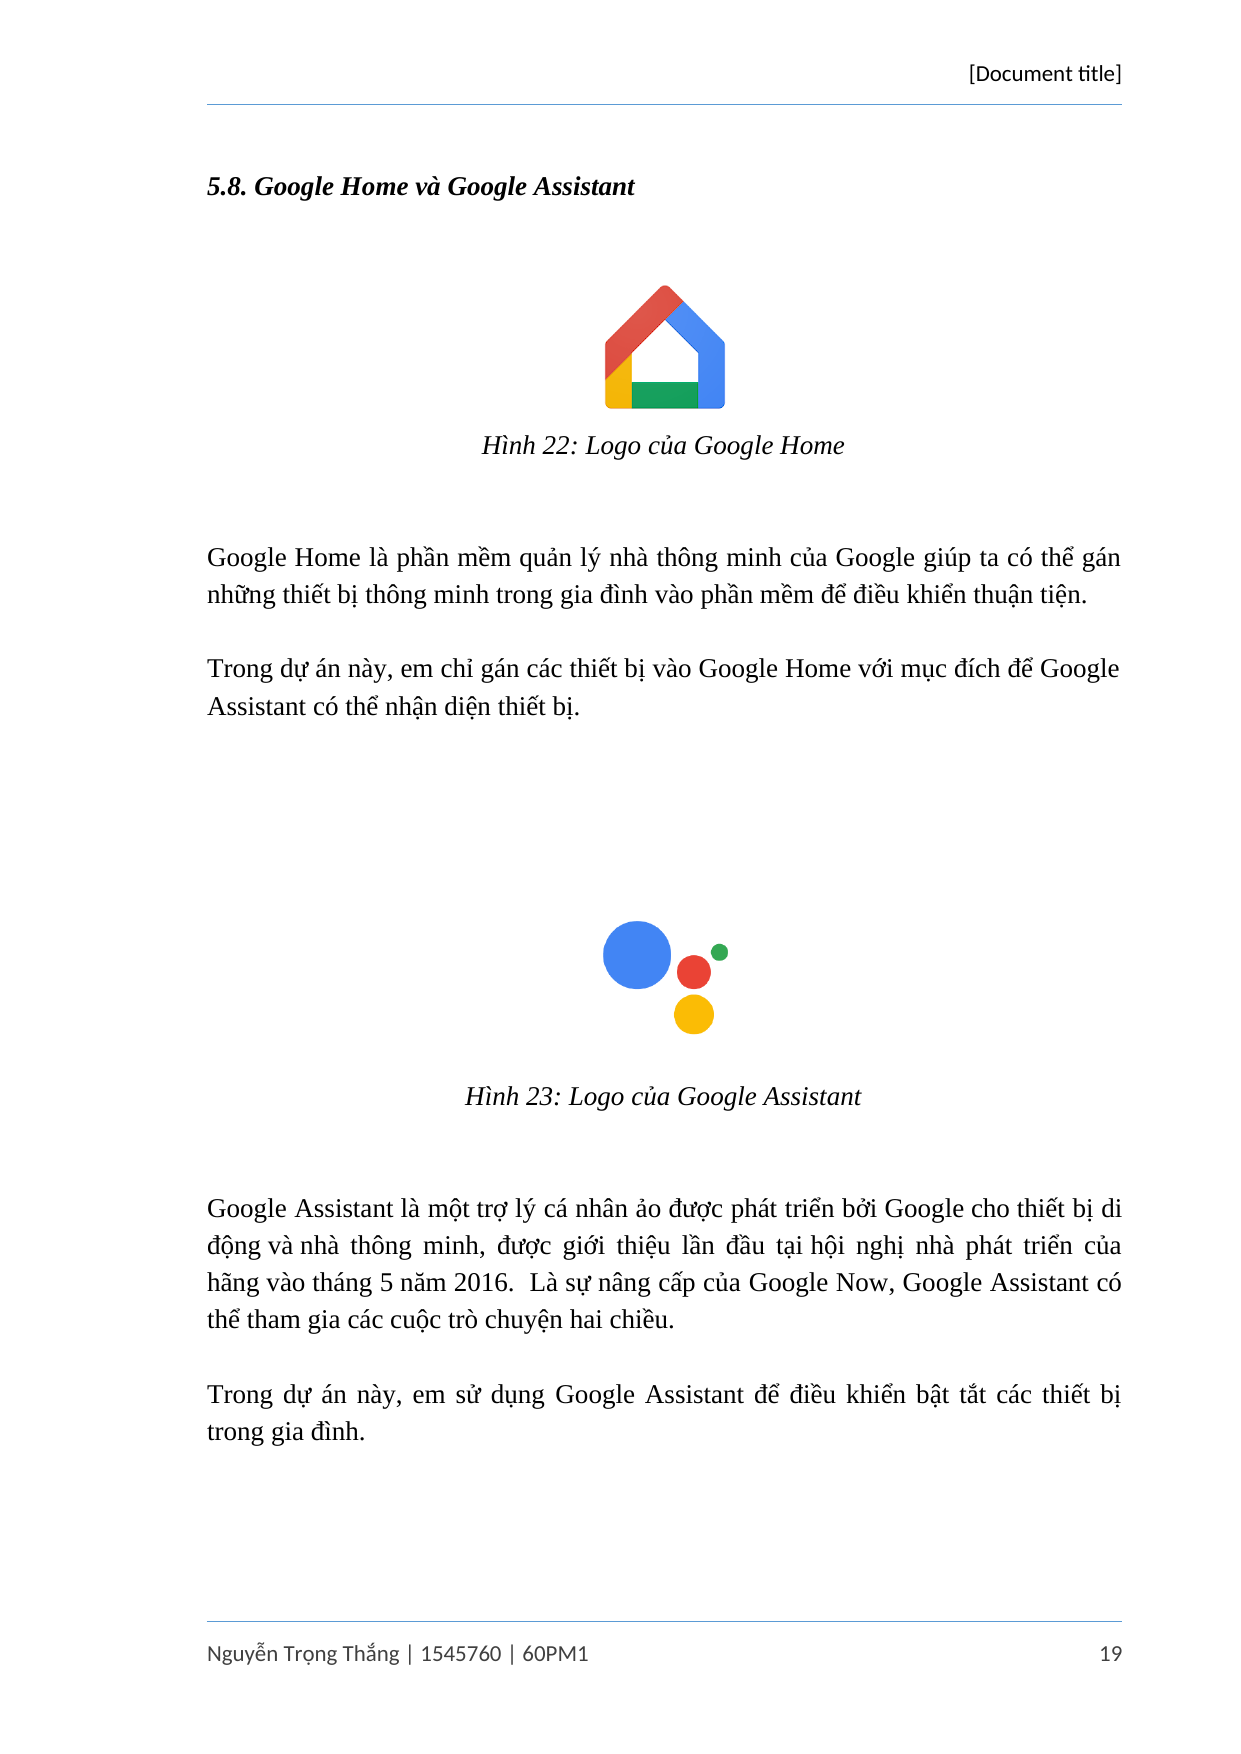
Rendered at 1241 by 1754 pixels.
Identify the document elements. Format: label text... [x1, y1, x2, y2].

text Hình 22: Logo của Google Home [207, 429, 1122, 460]
picture [565, 876, 764, 1075]
text Google Assistant là một trợ lý cá nhân ảo được phát triển bởi Google cho thiết bị di động và nhà thông minh, được giới thiệu lần đầu tại hội nghị nhà phát triển của hãng vào tháng 5 năm 2016. Là sự nâng cấp của Google Now, Google Assistant có thể tham gia các cuộc trò chuyện hai chiều. [207, 1260, 1122, 1335]
text Hình 23: Logo của Google Assistant [207, 1080, 1122, 1111]
text Trong dự án này, em chỉ gán các thiết bị vào Google Home với mục đích để Google Assistant có thể nhận diện thiết bị. [207, 652, 1122, 721]
picture [583, 282, 746, 424]
text Trong dự án này, em sử dụng Google Assistant để điều khiển bật tắt các thiết bị trong gia đình. [207, 1378, 1122, 1447]
text Google Assistant là một trợ lý cá nhân ảo được phát triển bởi Google cho thiết bị di động và nhà thông minh, được giới thiệu lần đầu tại hội nghị nhà phát triển của hãng vào tháng 5 năm 2016. Là sự nâng cấp của Google Now, Google Assistant có thể tham gia các cuộc trò chuyện hai chiều. [207, 1192, 1122, 1229]
text 5.8. Google Home và Google Assistant [207, 170, 1122, 201]
text Google Home là phần mềm quản lý nhà thông minh của Google giúp ta có thể gán những thiết bị thông minh trong gia đình vào phần mềm để điều khiển thuận tiện. [207, 541, 1122, 609]
